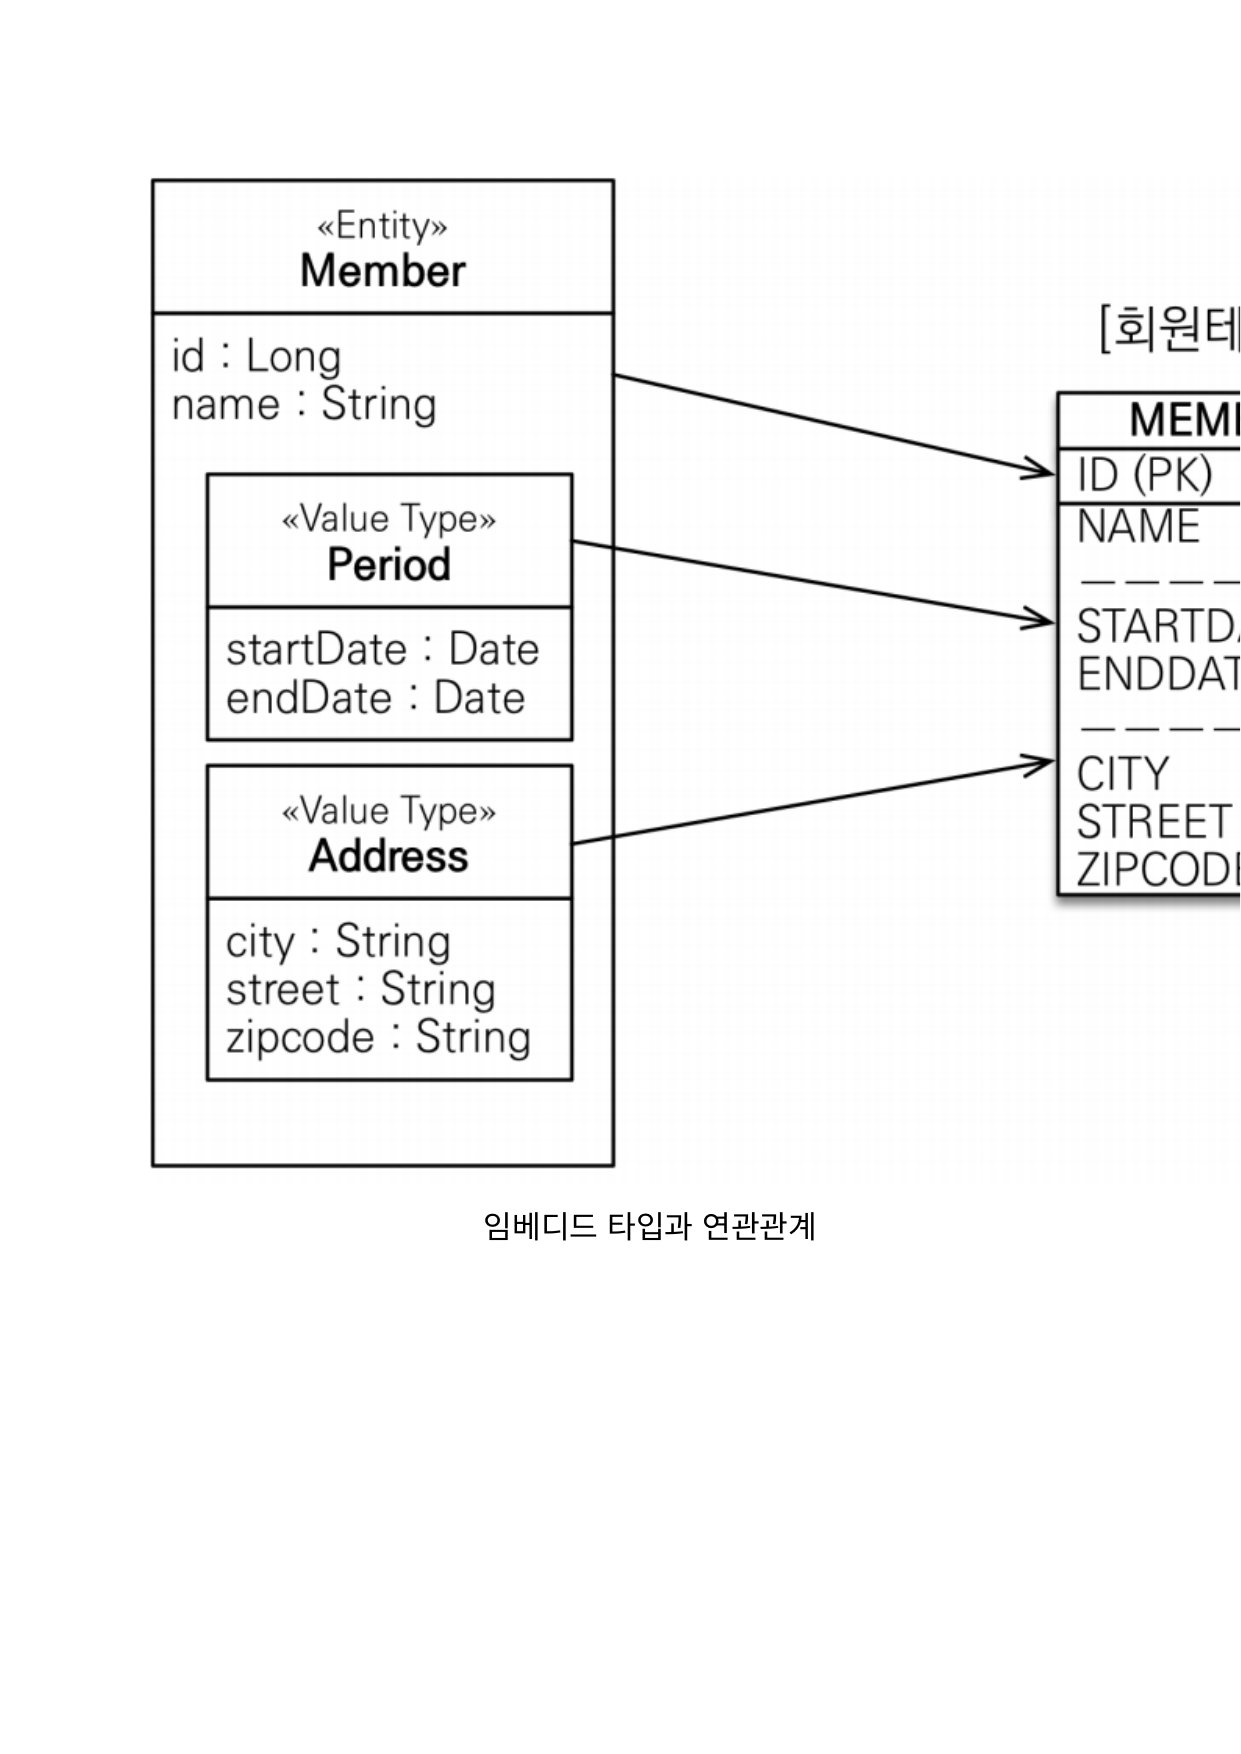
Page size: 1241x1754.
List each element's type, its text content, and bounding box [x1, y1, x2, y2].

picture [150, 177, 1241, 1184]
text 임베디드 타입과 연관관계 [150, 1202, 1090, 1247]
